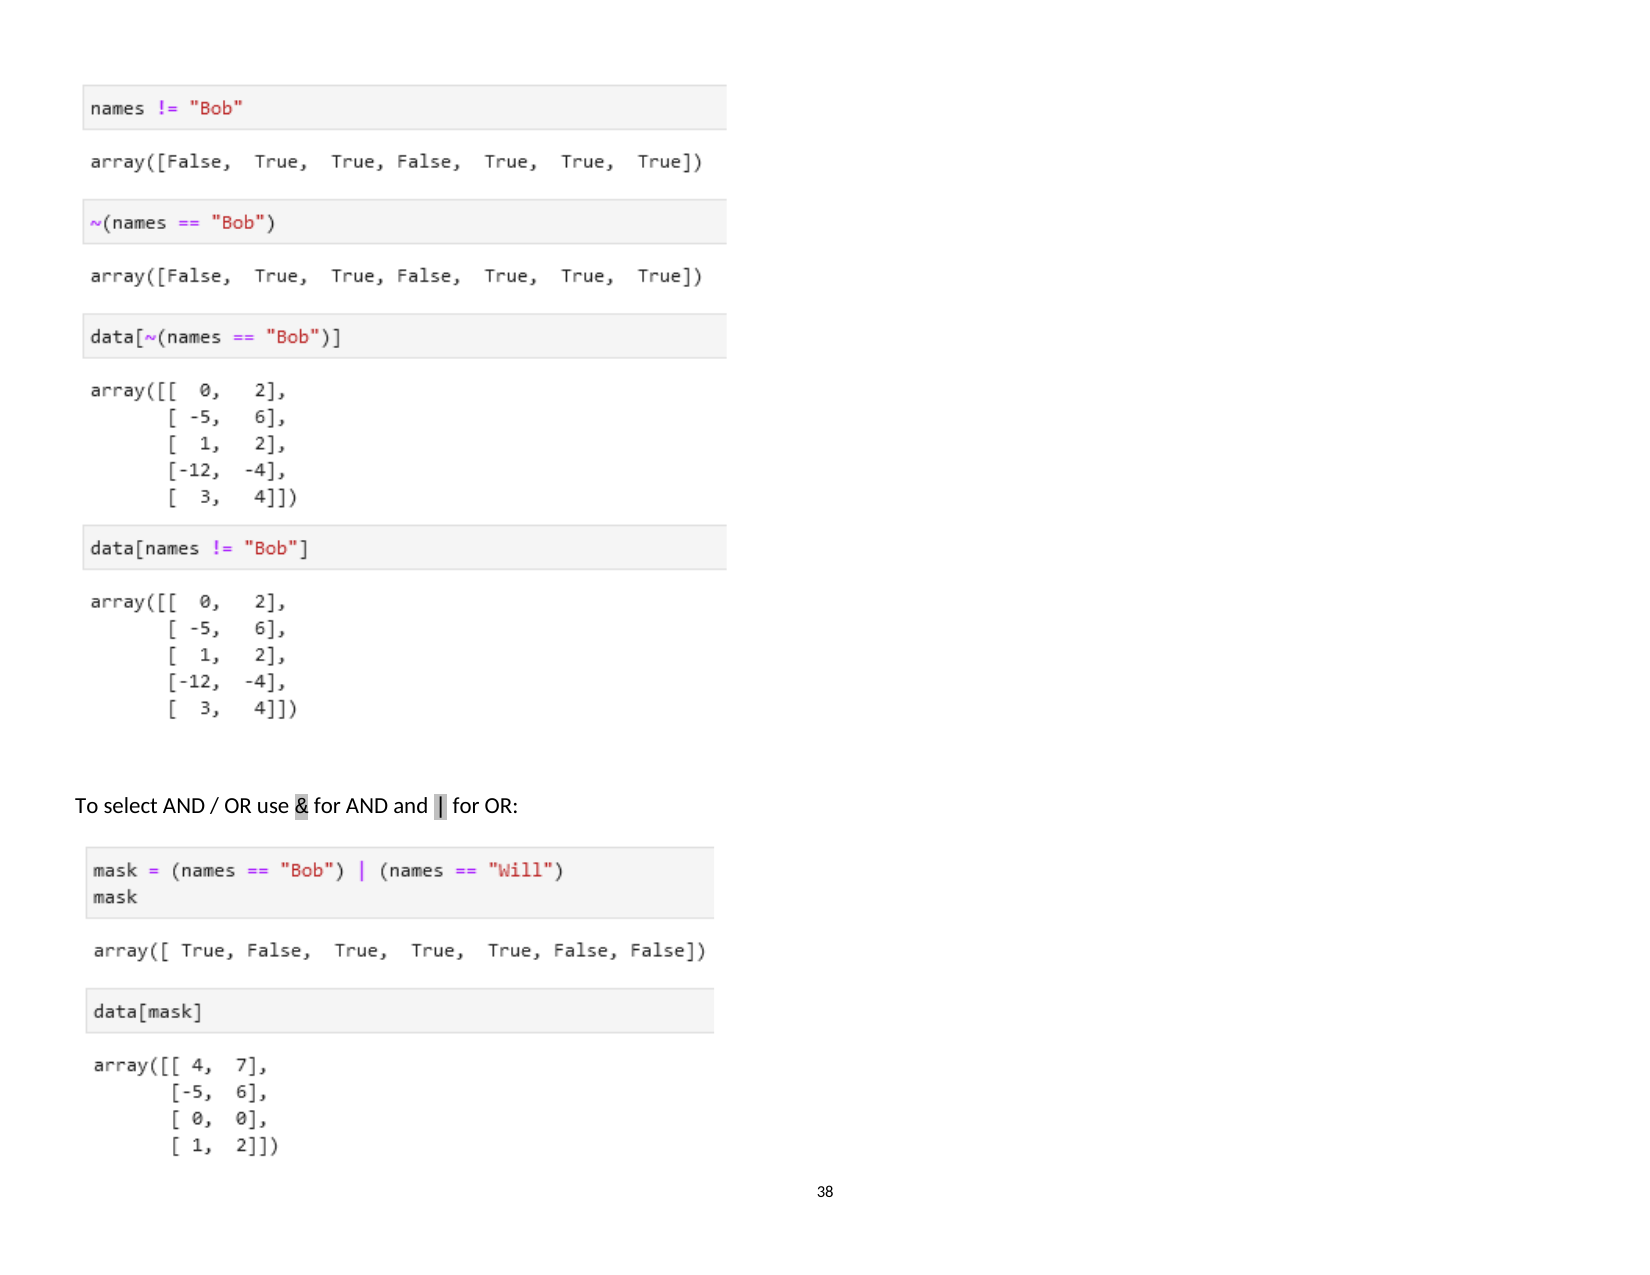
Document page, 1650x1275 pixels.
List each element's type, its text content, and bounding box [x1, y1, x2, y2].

picture [75, 75, 727, 730]
text To select AND / OR use & for AND and | for OR: [75, 791, 1575, 820]
picture [75, 837, 715, 1164]
